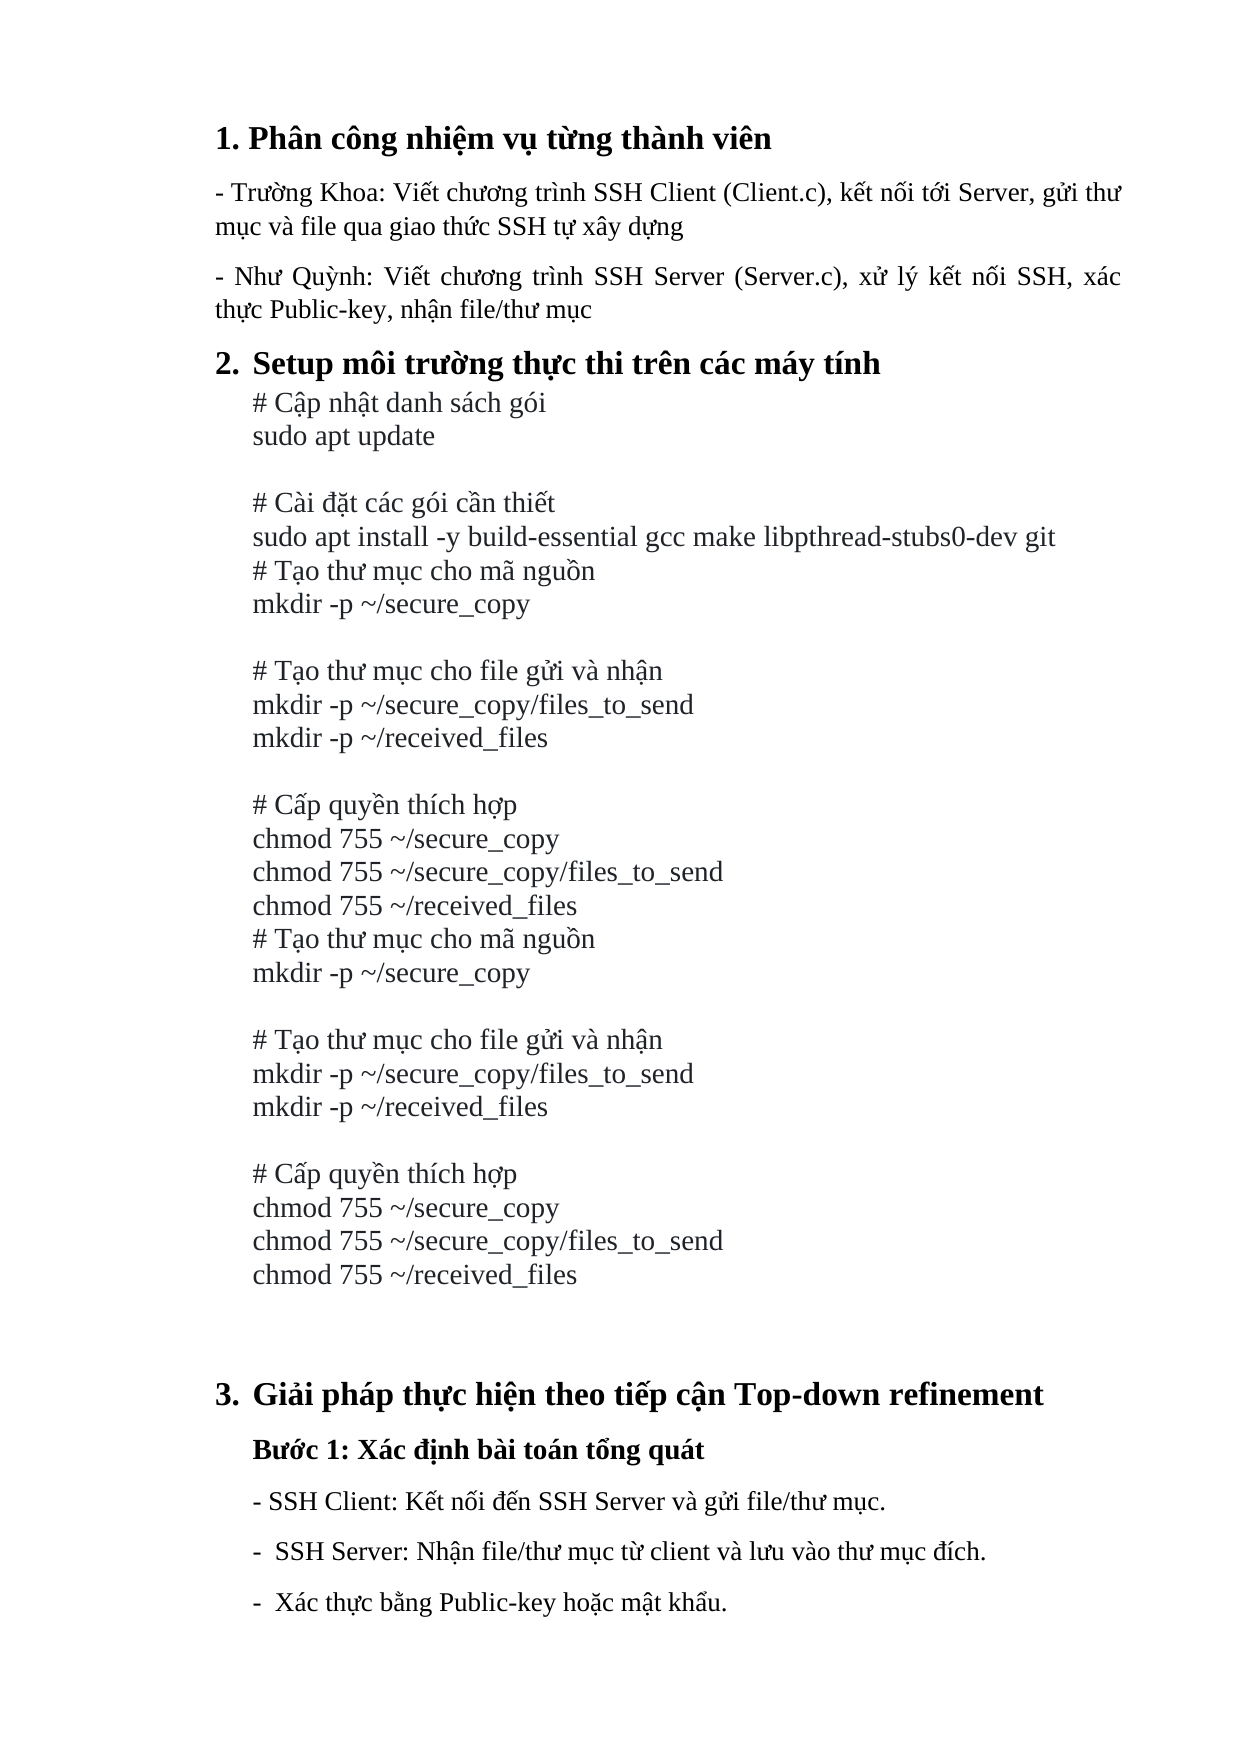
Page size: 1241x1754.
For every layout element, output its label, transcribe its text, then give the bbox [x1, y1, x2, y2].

text chmod 755 ~/received_files [252, 888, 1122, 922]
text chmod 755 ~/secure_copy [252, 1190, 1122, 1223]
text mkdir -p ~/received_files [252, 1089, 1122, 1123]
text chmod 755 ~/received_files [252, 1257, 1122, 1291]
text Bước 1: Xác định bài toán tổng quát [177, 1432, 1122, 1466]
text mkdir -p ~/secure_copy [252, 955, 1122, 989]
list sudo apt update [252, 418, 1122, 452]
text - Xác thực bằng Public-key hoặc mật khẩu. [215, 1586, 1122, 1617]
list # Cài đặt các gói cần thiết [252, 486, 1122, 519]
text mkdir -p ~/secure_copy/files_to_send [252, 687, 1122, 720]
list Setup môi trường thực thi trên các máy tính [215, 344, 1122, 382]
text - Trường Khoa: Viết chương trình SSH Client (Client.c), kết nối tới Server, gửi thư mục và file qua giao thức SSH tự xây dựng [215, 176, 1122, 241]
text 1. Phân công nhiệm vụ từng thành viên [215, 118, 1122, 156]
text chmod 755 ~/secure_copy/files_to_send [252, 854, 1122, 888]
text chmod 755 ~/secure_copy [252, 821, 1122, 854]
text - SSH Server: Nhận file/thư mục từ client và lưu vào thư mục đích. [215, 1535, 1122, 1567]
text chmod 755 ~/secure_copy/files_to_send [252, 1223, 1122, 1257]
text - SSH Client: Kết nối đến SSH Server và gửi file/thư mục. [215, 1485, 1122, 1516]
text mkdir -p ~/secure_copy [252, 586, 1122, 620]
text mkdir -p ~/received_files [252, 720, 1122, 754]
text # Tạo thư mục cho file gửi và nhận [252, 653, 1122, 687]
text # Tạo thư mục cho mã nguồn [252, 553, 1122, 586]
list # Cập nhật danh sách gói [252, 385, 1122, 418]
list Giải pháp thực hiện theo tiếp cận Top-down refinement [215, 1374, 1122, 1413]
text # Cấp quyền thích hợp [252, 787, 1122, 821]
text # Tạo thư mục cho mã nguồn [252, 922, 1122, 955]
text # Tạo thư mục cho file gửi và nhận [252, 1022, 1122, 1056]
text # Cấp quyền thích hợp [252, 1156, 1122, 1190]
text mkdir -p ~/secure_copy/files_to_send [252, 1056, 1122, 1089]
text - Như Quỳnh: Viết chương trình SSH Server (Server.c), xử lý kết nối SSH, xác thực Public-key, nhận file/thư mục [215, 260, 1122, 324]
list sudo apt install -y build-essential gcc make libpthread-stubs0-dev git [252, 519, 1122, 553]
